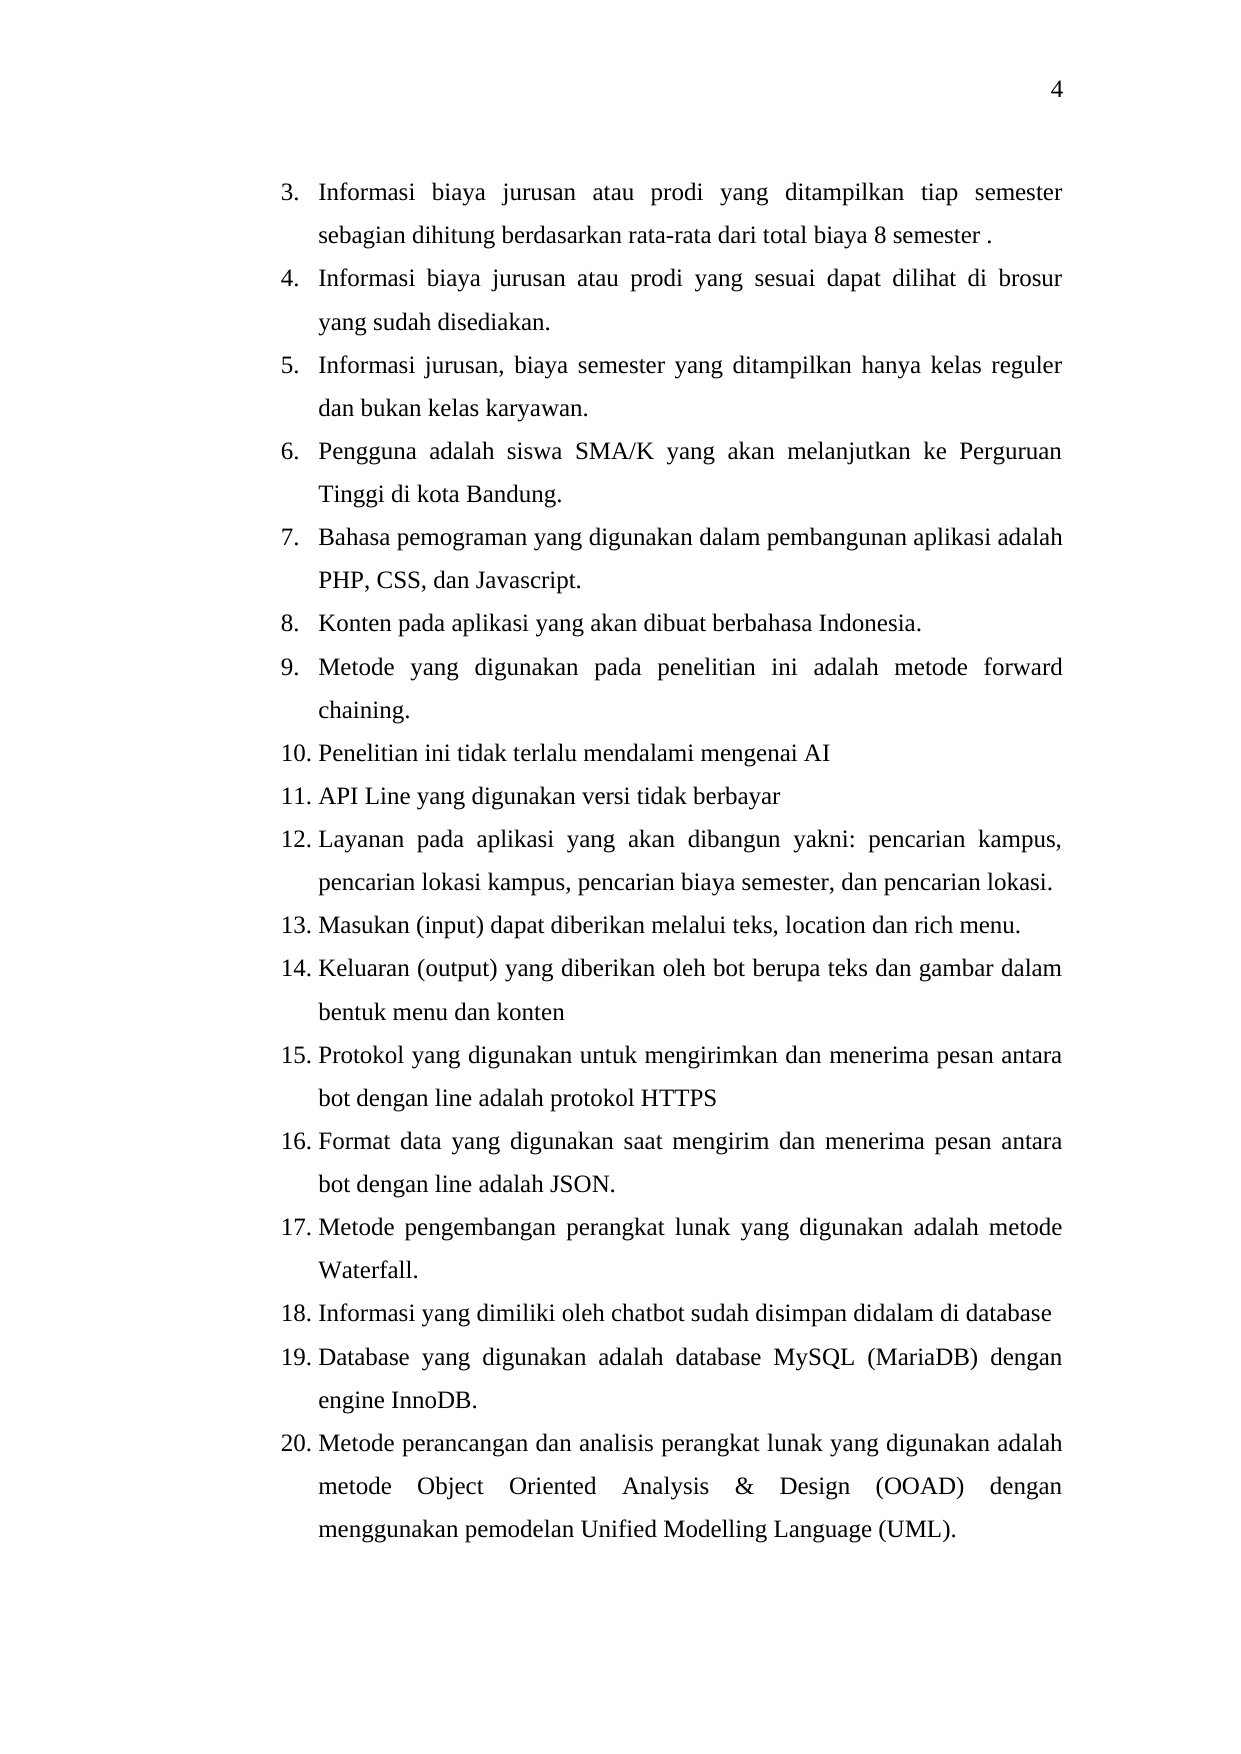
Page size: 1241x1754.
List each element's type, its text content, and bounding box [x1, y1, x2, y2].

list Bahasa pemograman yang digunakan dalam pembangunan aplikasi adalah PHP, CSS, dan Javascript. [281, 522, 1063, 594]
list Metode perancangan dan analisis perangkat lunak yang digunakan adalah metode Object Oriented Analysis & Design (OOAD) dengan menggunakan pemodelan Unified Modelling Language (UML). [281, 1428, 1063, 1543]
list Format data yang digunakan saat mengirim dan menerima pesan antara bot dengan line adalah JSON. [281, 1126, 1063, 1198]
list Informasi yang dimiliki oleh chatbot sudah disimpan didalam di database [281, 1298, 1063, 1327]
list API Line yang digunakan versi tidak berbayar [281, 781, 1063, 810]
list Konten pada aplikasi yang akan dibuat berbahasa Indonesia. [281, 608, 1063, 637]
list Masukan (input) dapat diberikan melalui teks, location dan rich menu. [281, 910, 1063, 939]
list Keluaran (output) yang diberikan oleh bot berupa teks dan gambar dalam bentuk menu dan konten [281, 953, 1063, 1025]
list Metode yang digunakan pada penelitian ini adalah metode forward chaining. [281, 652, 1063, 723]
list Informasi biaya jurusan atau prodi yang sesuai dapat dilihat di brosur yang sudah disediakan. [281, 263, 1063, 335]
list Database yang digunakan adalah database MySQL (MariaDB) dengan engine InnoDB. [281, 1342, 1063, 1413]
list Protokol yang digunakan untuk mengirimkan dan menerima pesan antara bot dengan line adalah protokol HTTPS [281, 1040, 1063, 1112]
list Layanan pada aplikasi yang akan dibangun yakni: pencarian kampus, pencarian lokasi kampus, pencarian biaya semester, dan pencarian lokasi. [281, 824, 1063, 896]
list Informasi biaya jurusan atau prodi yang ditampilkan tiap semester sebagian dihitung berdasarkan rata-rata dari total biaya 8 semester . [281, 177, 1063, 249]
list Pengguna adalah siswa SMA/K yang akan melanjutkan ke Perguruan Tinggi di kota Bandung. [281, 436, 1063, 508]
list Penelitian ini tidak terlalu mendalami mengenai AI [281, 738, 1063, 767]
list Informasi jurusan, biaya semester yang ditampilkan hanya kelas reguler dan bukan kelas karyawan. [281, 350, 1063, 422]
list Metode pengembangan perangkat lunak yang digunakan adalah metode Waterfall. [281, 1212, 1063, 1284]
